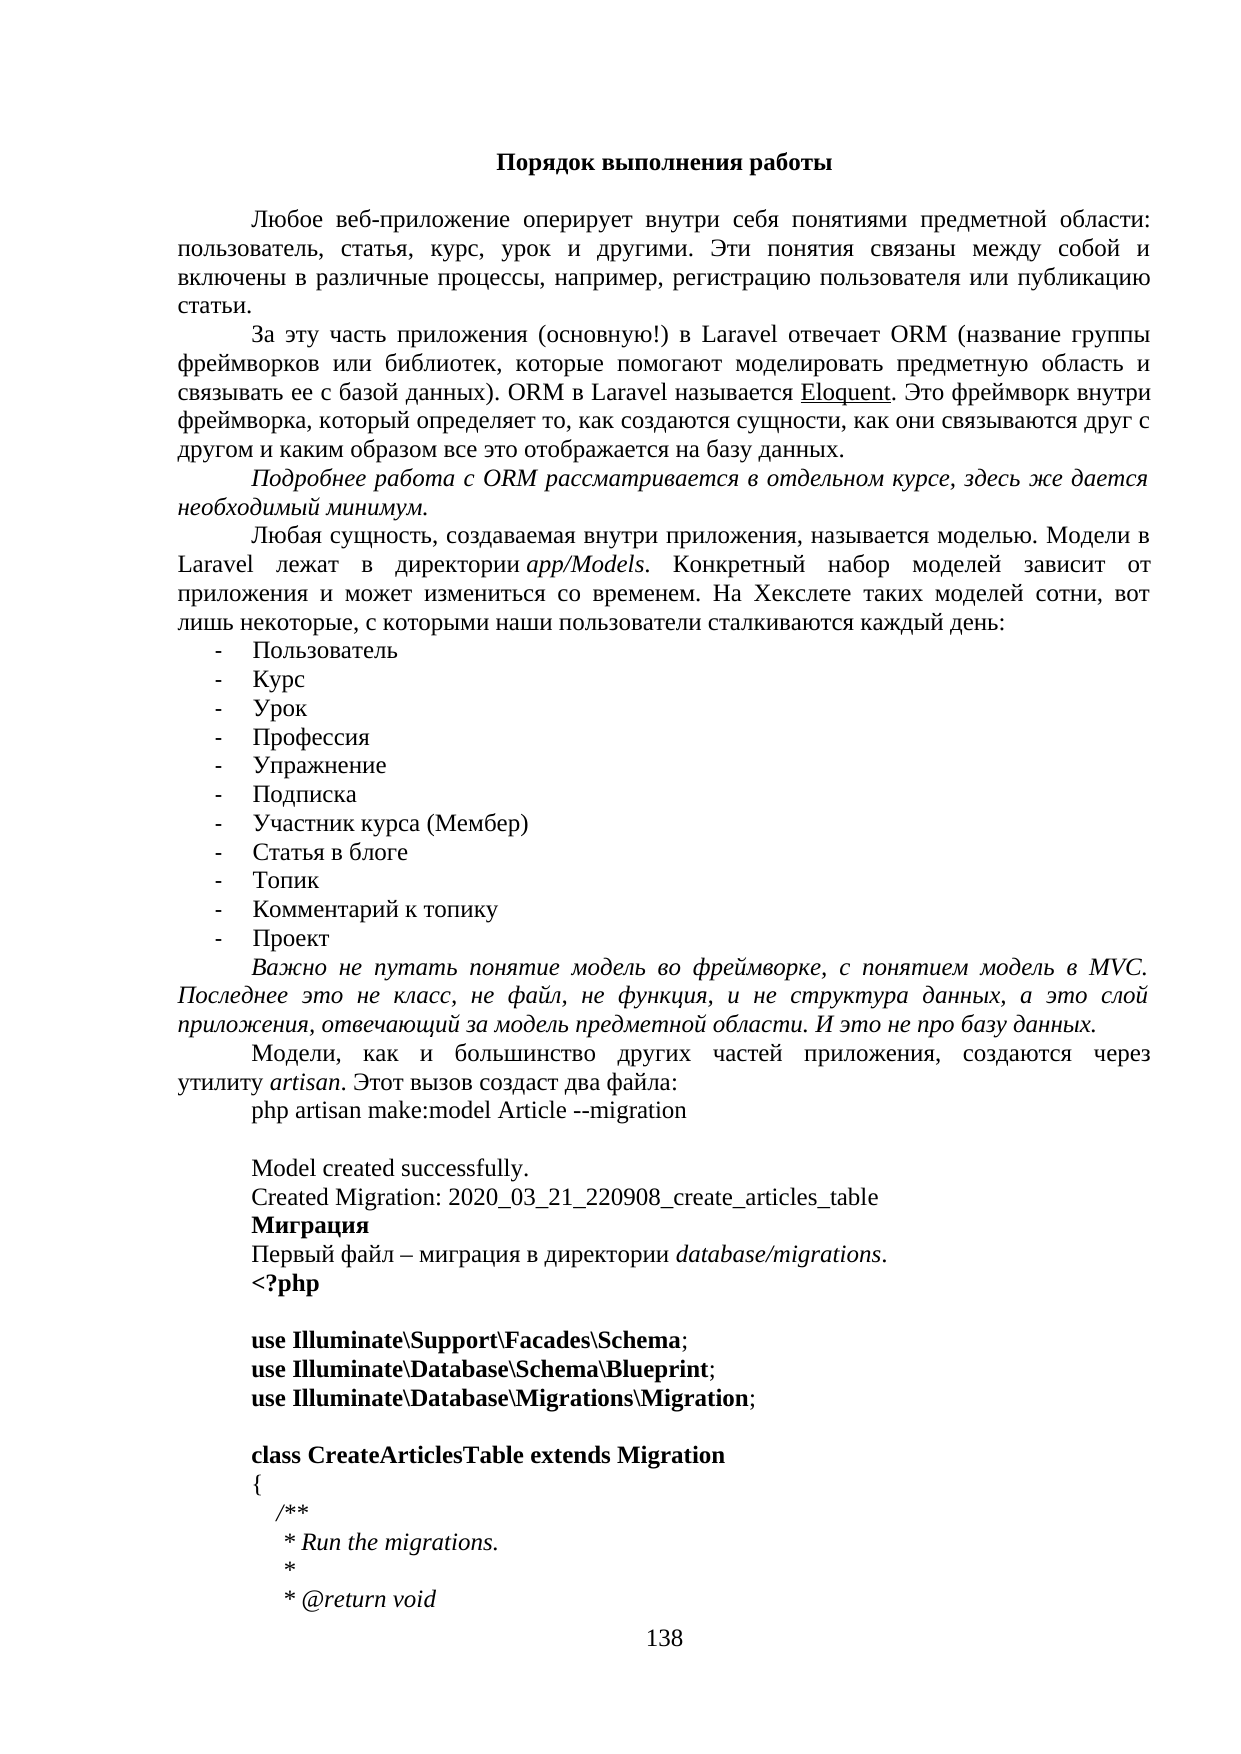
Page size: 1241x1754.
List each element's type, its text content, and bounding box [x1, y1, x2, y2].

text Модели, как и большинство других частей приложения, создаются через утилиту artisan. Этот вызов создаст два файла: [177, 1038, 1152, 1096]
text use Illuminate\Database\Schema\Blueprint; [177, 1354, 1152, 1383]
text Model created successfully. [177, 1153, 1152, 1182]
text Важно не путать понятие модель во фреймворке, с понятием модель в MVC. Последнее это не класс, не файл, не функция, и не структура данных, а это слой приложения, отвечающий за модель предметной области. И это не про базу данных. [177, 952, 1152, 1038]
text Подробнее работа с ORM рассматривается в отдельном курсе, здесь же дается необходимый минимум. [177, 463, 1152, 521]
text class CreateArticlesTable extends Migration [177, 1441, 1152, 1469]
text use Illuminate\Database\Migrations\Migration; [177, 1383, 1152, 1412]
text Любое веб-приложение оперирует внутри себя понятиями предметной области: пользователь, статья, курс, урок и другими. Эти понятия связаны между собой и включены в различные процессы, например, регистрацию пользователя или публикацию статьи. [177, 204, 1152, 319]
text Порядок выполнения работы [177, 147, 1152, 176]
text php artisan make:model Article --migration [177, 1096, 1152, 1124]
list Подписка [177, 779, 1152, 808]
list Урок [177, 693, 1152, 722]
list Профессия [177, 722, 1152, 751]
list Комментарий к топику [177, 894, 1152, 923]
text Created Migration: 2020_03_21_220908_create_articles_table [177, 1182, 1152, 1211]
text Любая сущность, создаваемая внутри приложения, называется моделью. Модели в Laravel лежат в директории app/Models. Конкретный набор моделей зависит от приложения и может измениться со временем. На Хекслете таких моделей сотни, вот лишь некоторые, с которыми наши пользователи сталкиваются каждый день: [177, 521, 1152, 636]
list Проект [177, 923, 1152, 952]
text За эту часть приложения (основную!) в Laravel отвечает ORM (название группы фреймворков или библиотек, которые помогают моделировать предметную область и связывать ее с базой данных). ORM в Laravel называется Eloquent. Это фреймворк внутри фреймворка, который определяет то, как создаются сущности, как они связываются друг с другом и каким образом все это отображается на базу данных. [177, 319, 1152, 463]
text { [177, 1469, 1152, 1498]
text /** [177, 1498, 1152, 1527]
subtitle Миграция [177, 1211, 1152, 1239]
text * @return void [177, 1584, 1152, 1613]
text * Run the migrations. [177, 1527, 1152, 1556]
list Упражнение [177, 751, 1152, 779]
text * [177, 1556, 1152, 1584]
list Топик [177, 866, 1152, 894]
list Пользователь [177, 636, 1152, 664]
text Первый файл – миграция в директории database/migrations. [177, 1239, 1152, 1268]
text <?php [177, 1268, 1152, 1297]
list Участник курса (Мембер) [177, 808, 1152, 837]
list Статья в блоге [177, 837, 1152, 866]
text use Illuminate\Support\Facades\Schema; [177, 1326, 1152, 1354]
list Курс [177, 664, 1152, 693]
